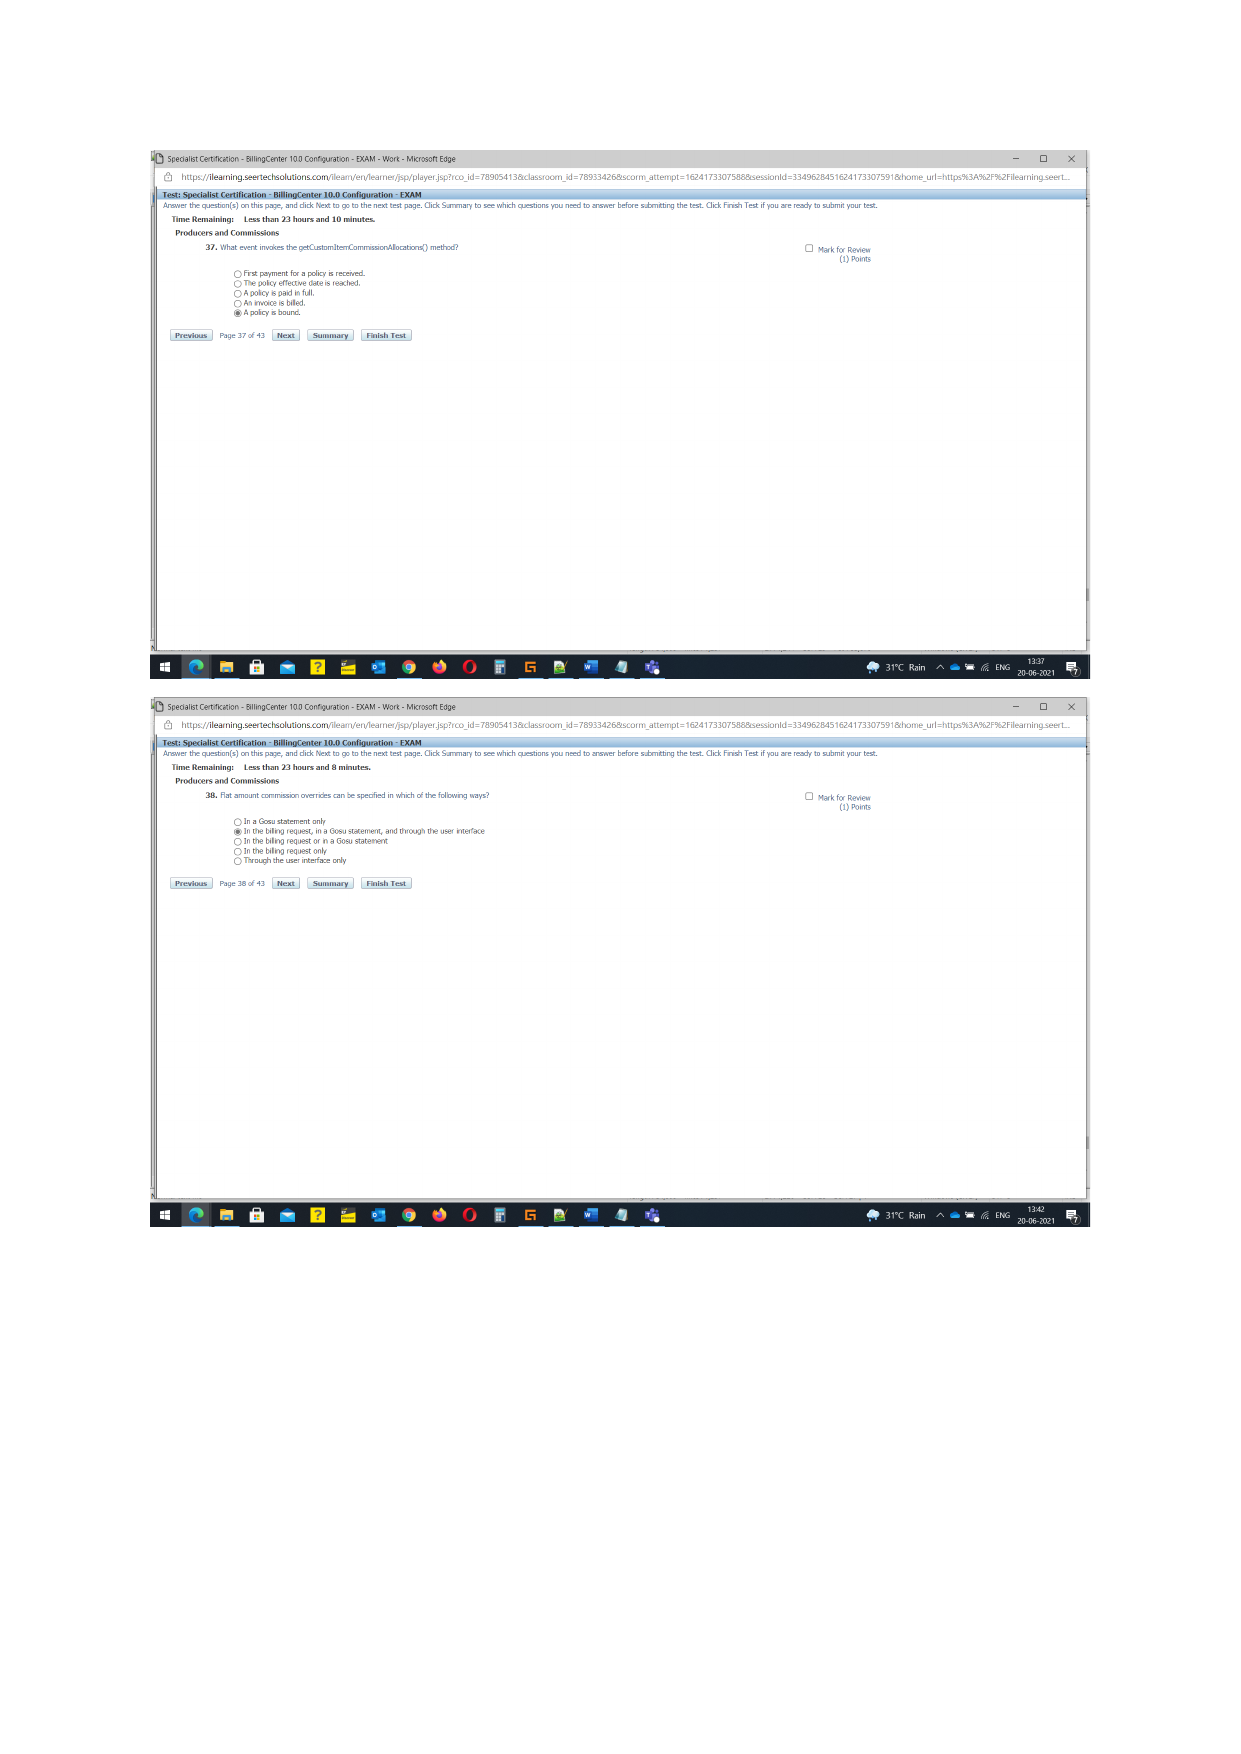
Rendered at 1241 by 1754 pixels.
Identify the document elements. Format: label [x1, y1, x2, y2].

picture [150, 150, 1091, 679]
picture [150, 697, 1091, 1227]
